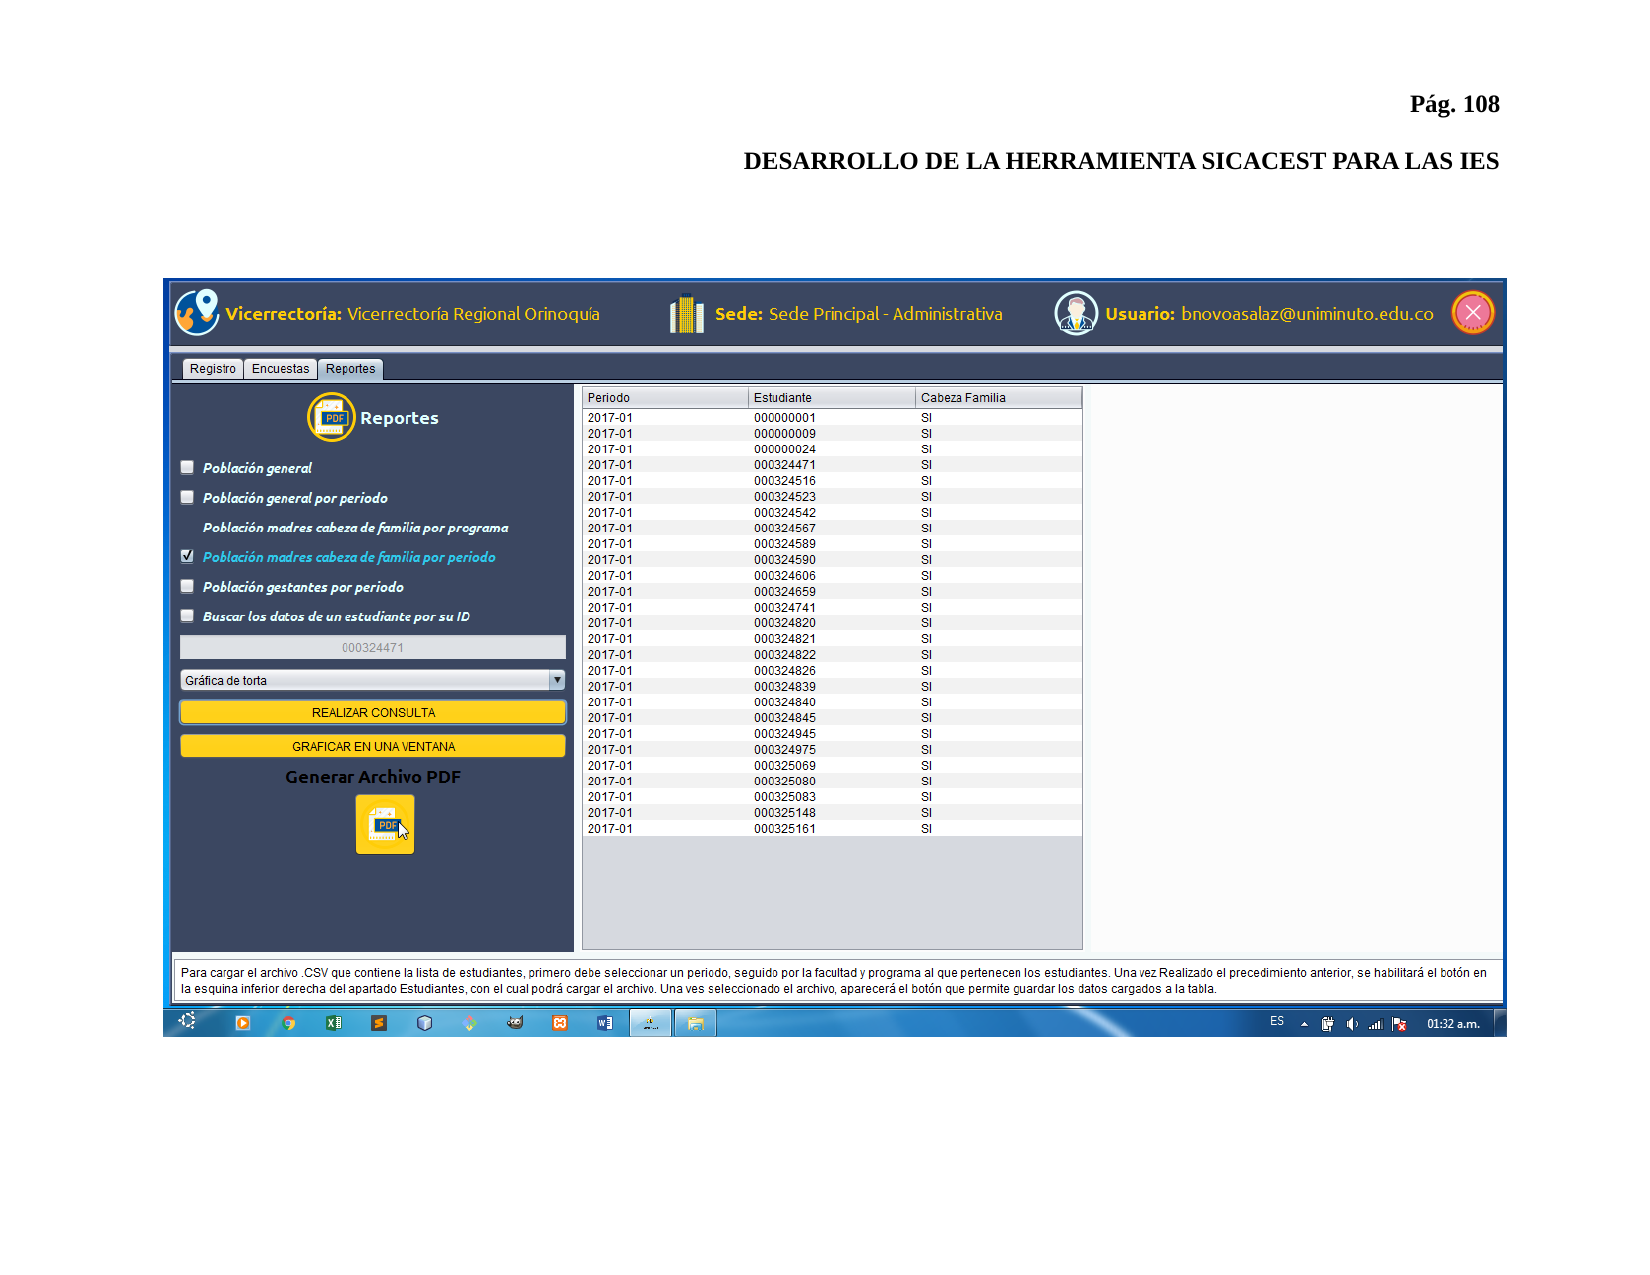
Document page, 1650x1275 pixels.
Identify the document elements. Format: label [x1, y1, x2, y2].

picture [163, 278, 1507, 1037]
